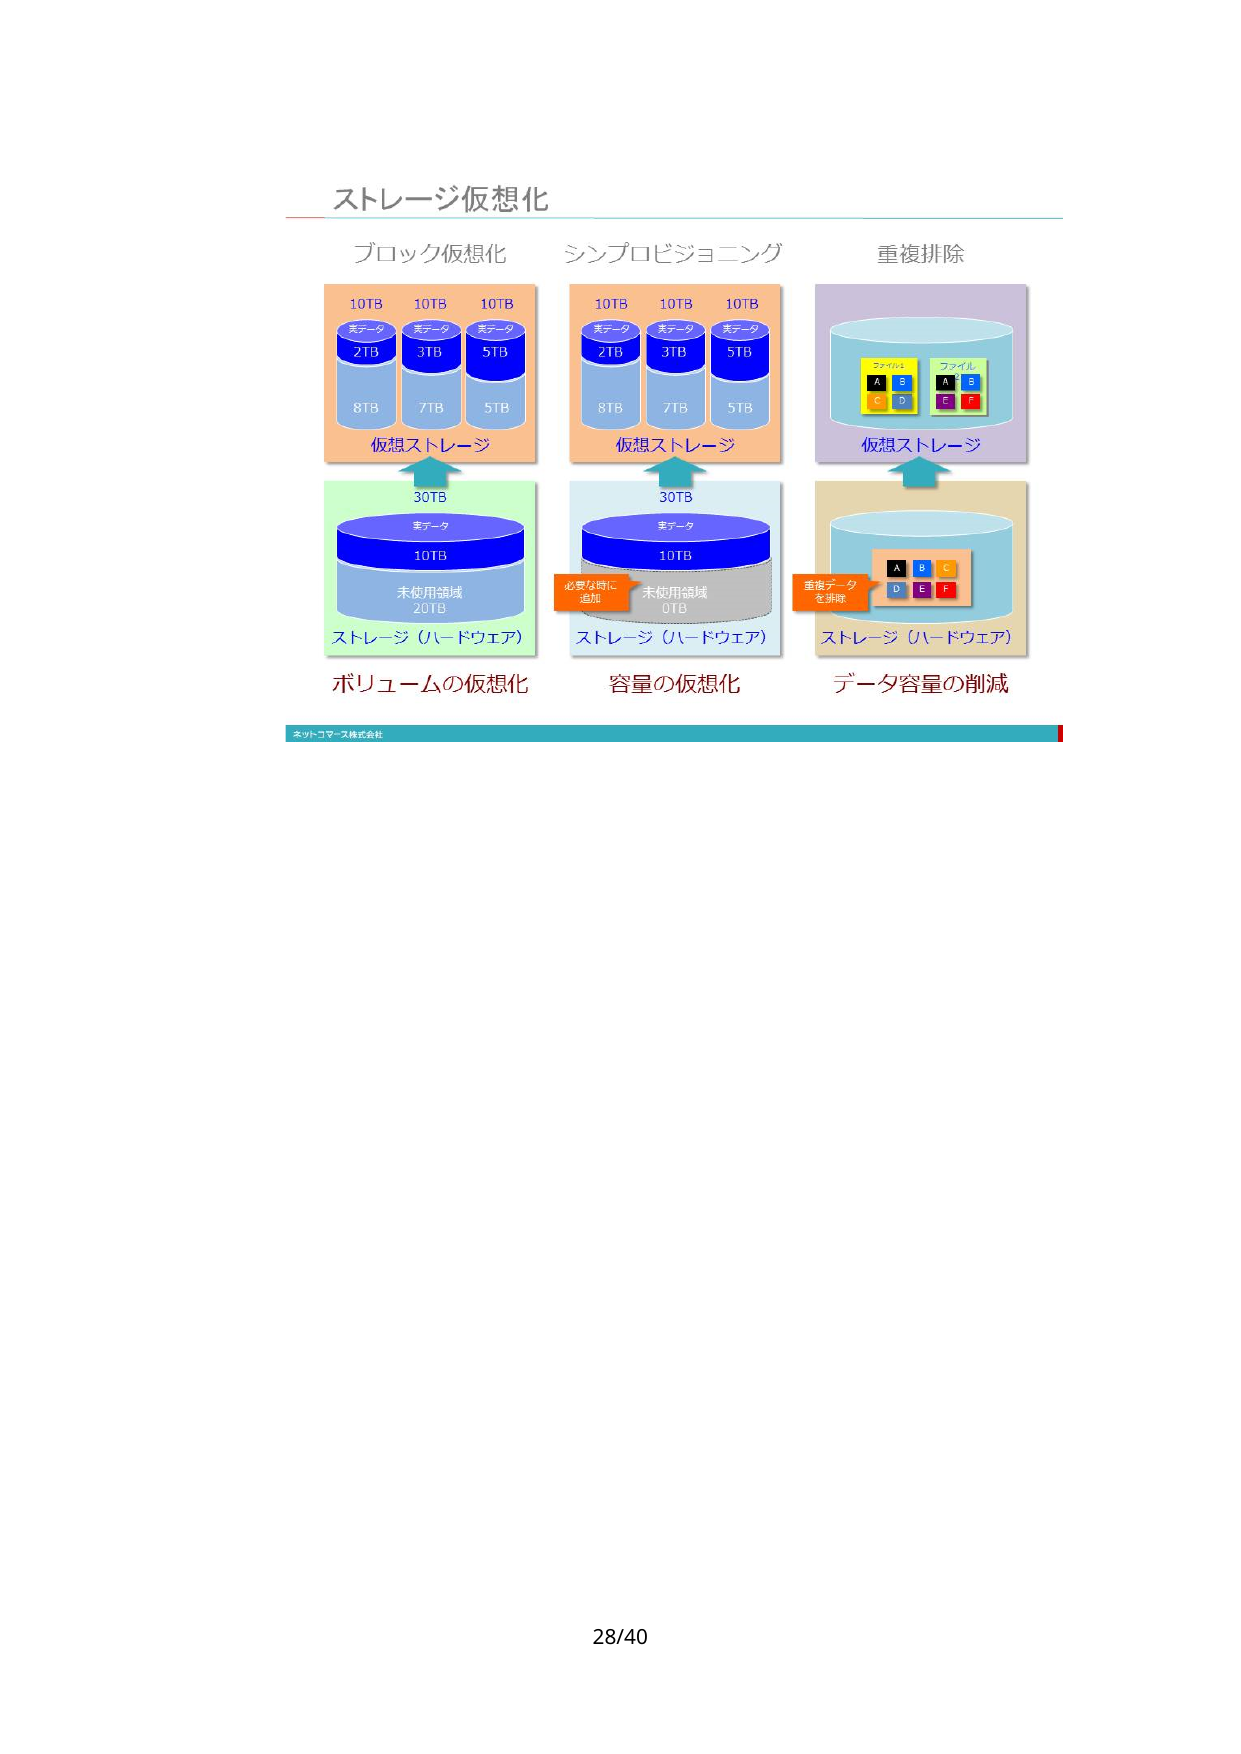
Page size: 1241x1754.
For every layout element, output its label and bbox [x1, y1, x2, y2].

picture [285, 158, 1063, 742]
